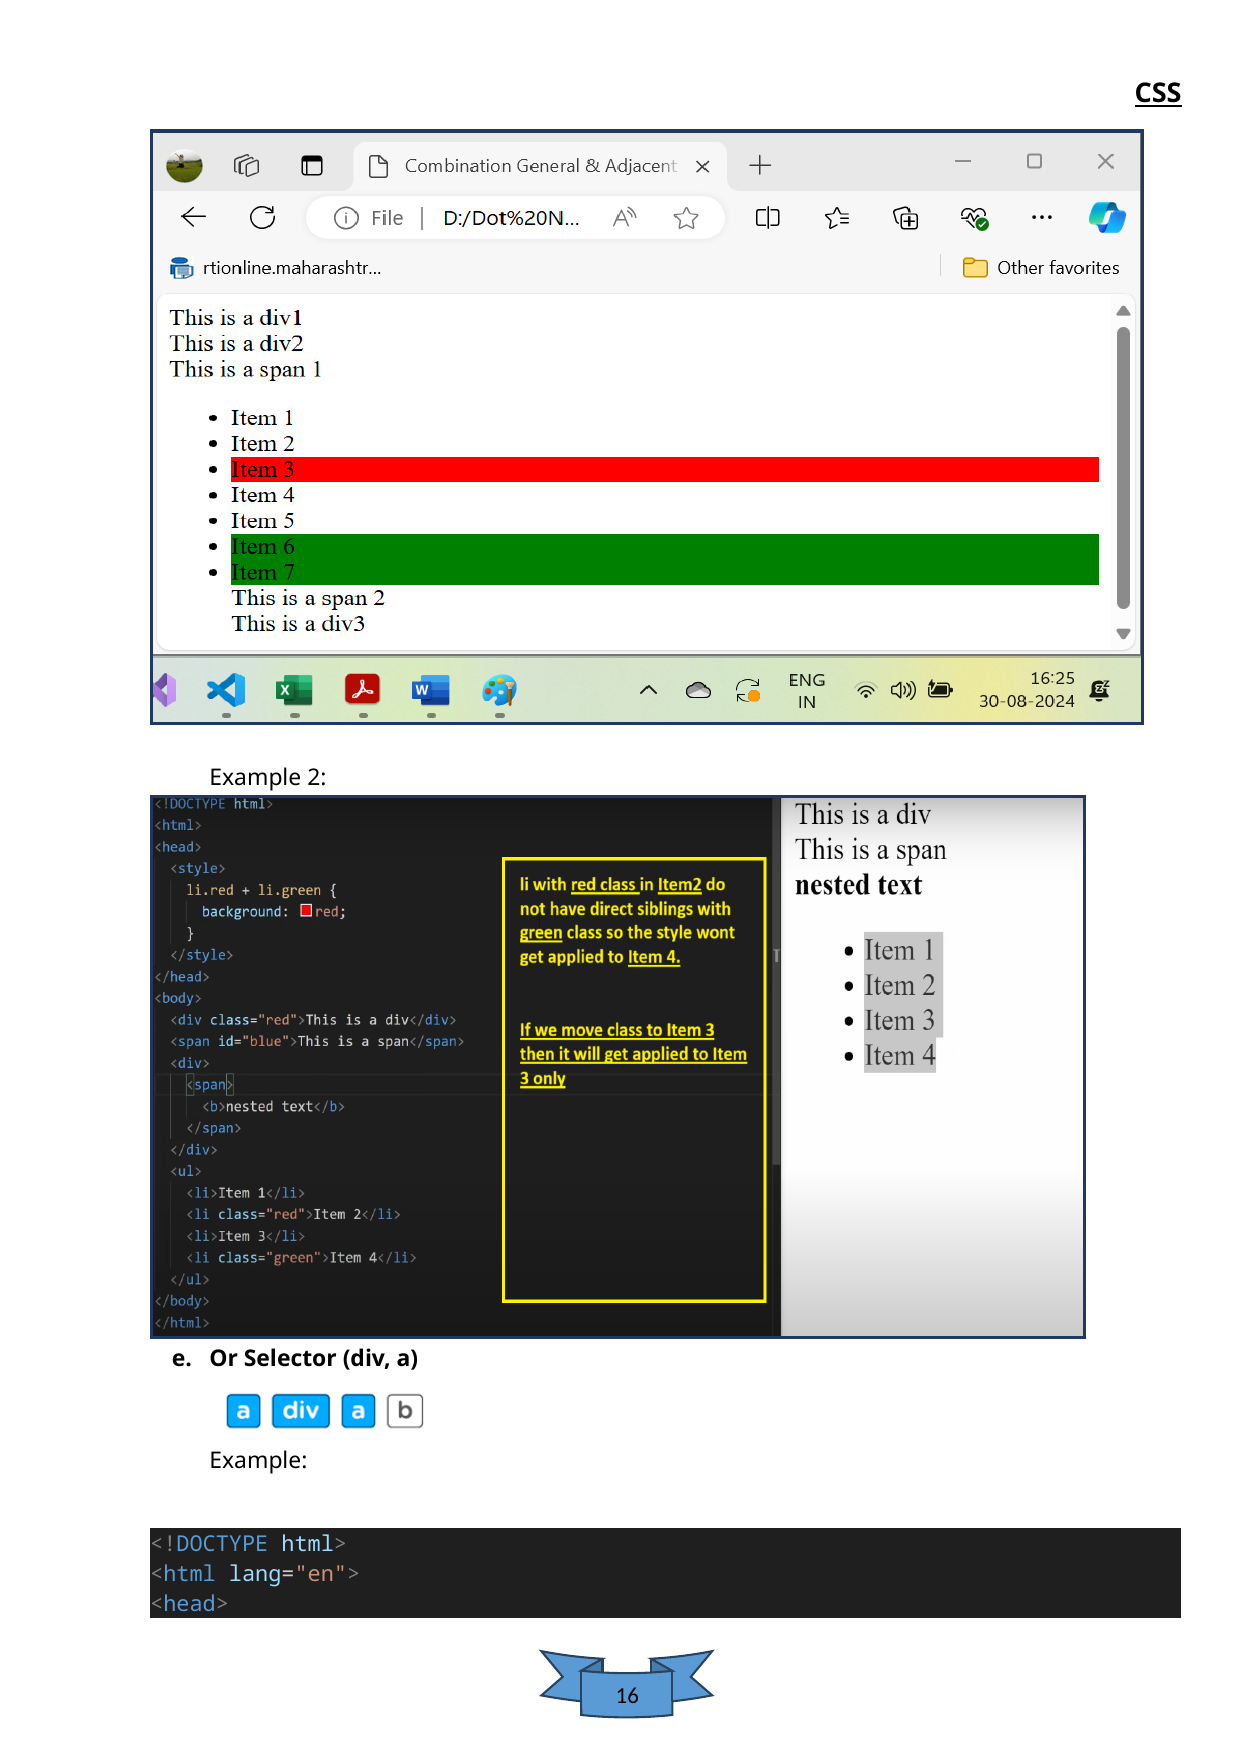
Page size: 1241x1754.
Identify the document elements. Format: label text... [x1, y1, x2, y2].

picture [153, 798, 1083, 1336]
text <!DOCTYPE html> [150, 1528, 1181, 1558]
list Or Selector (div, a) [172, 1341, 1181, 1373]
picture [209, 1375, 467, 1442]
list Example 2: [209, 761, 1181, 792]
text <html lang="en"> [150, 1558, 1181, 1588]
picture [153, 133, 1141, 722]
text <head> [150, 1588, 1181, 1618]
list Example: [209, 1444, 1181, 1475]
